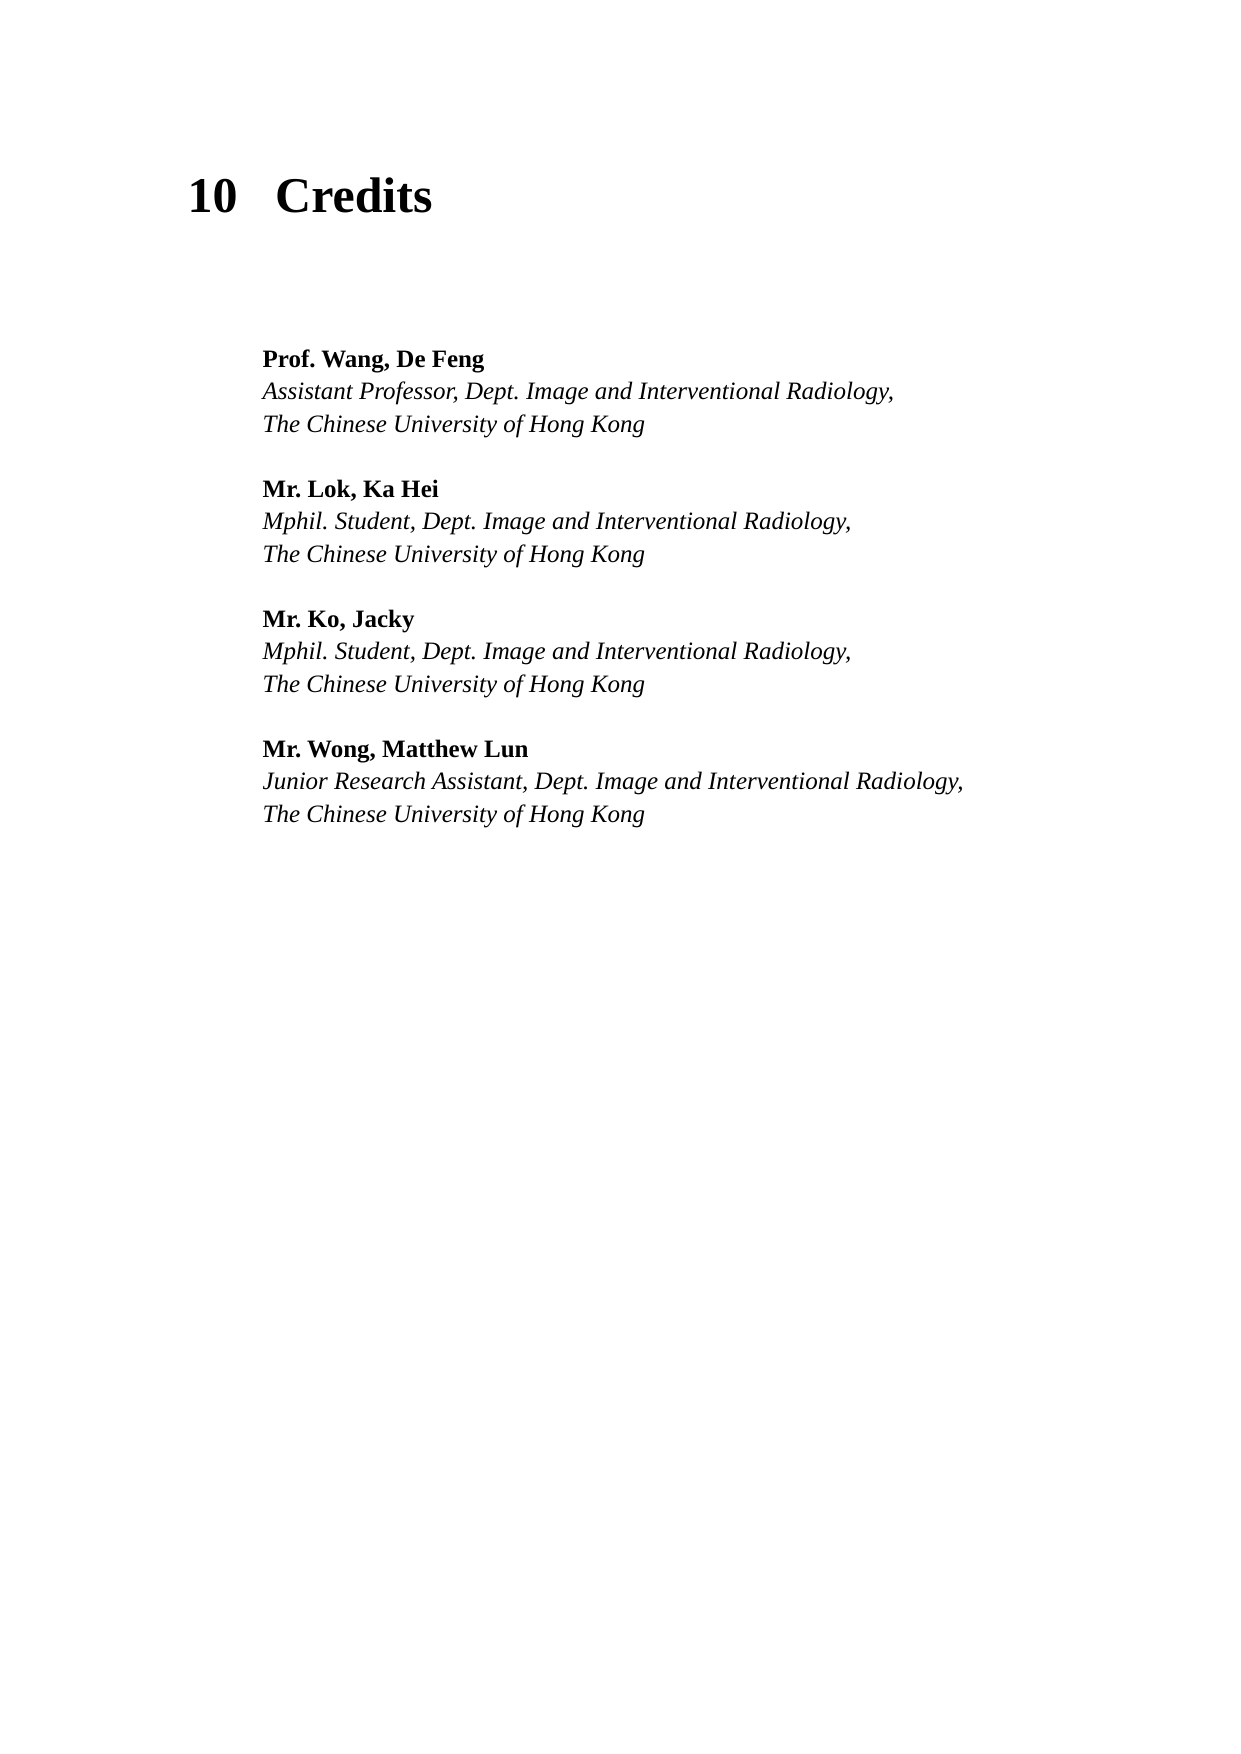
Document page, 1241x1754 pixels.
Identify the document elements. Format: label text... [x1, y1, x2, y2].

text The Chinese University of Hong Kong [262, 797, 1053, 829]
text Prof. Wang, De Feng [262, 342, 1053, 374]
text The Chinese University of Hong Kong [262, 537, 1053, 569]
subtitle Credits [187, 162, 1053, 227]
text Mr. Ko, Jacky [262, 602, 1053, 634]
text Mphil. Student, Dept. Image and Interventional Radiology, [262, 504, 1053, 537]
text Junior Research Assistant, Dept. Image and Interventional Radiology, [262, 764, 1053, 797]
text Mr. Lok, Ka Hei [262, 472, 1053, 504]
text Mphil. Student, Dept. Image and Interventional Radiology, [262, 634, 1053, 667]
text The Chinese University of Hong Kong [262, 667, 1053, 699]
text Assistant Professor, Dept. Image and Interventional Radiology, [262, 374, 1053, 407]
text Mr. Wong, Matthew Lun [262, 732, 1053, 764]
text The Chinese University of Hong Kong [262, 407, 1053, 439]
